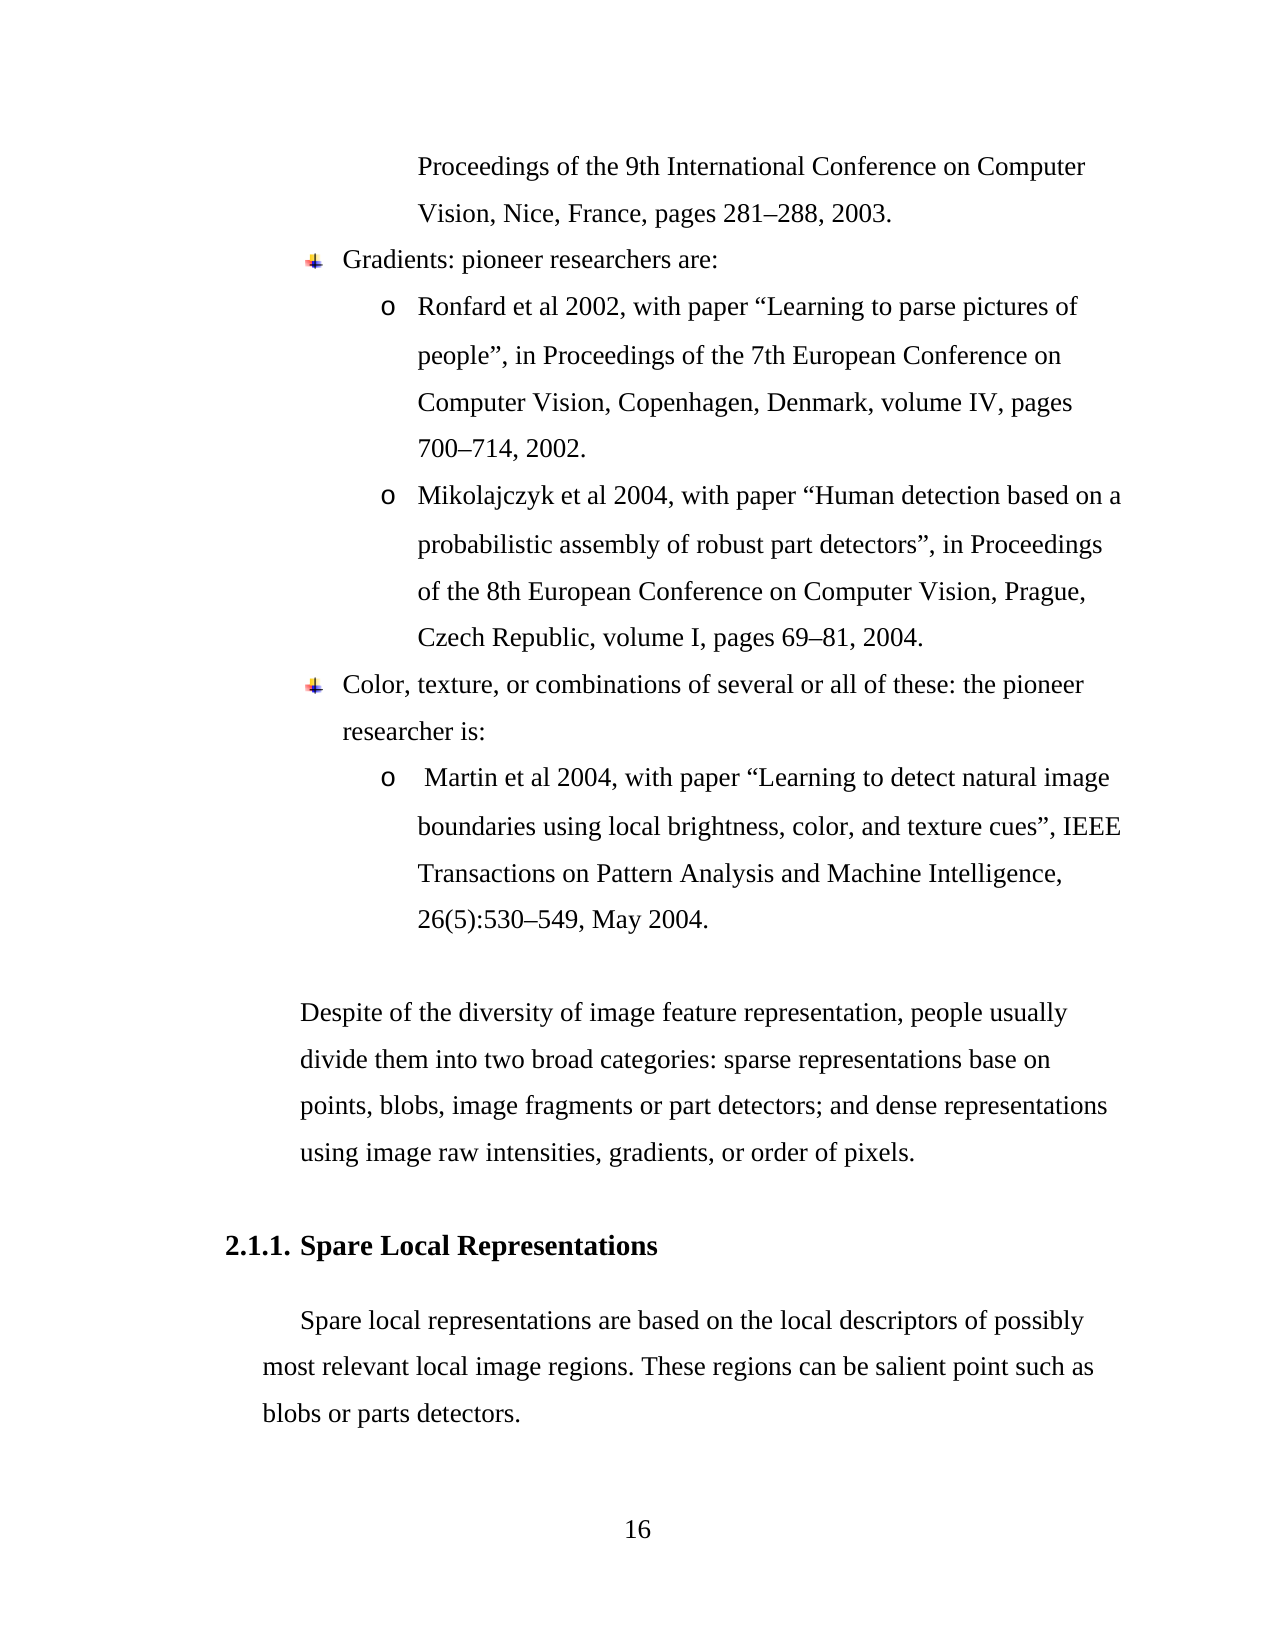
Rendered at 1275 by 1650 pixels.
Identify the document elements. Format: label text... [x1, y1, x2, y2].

text Despite of the diversity of image feature representation, people usually divide them into two broad categories: sparse representations base on points, blobs, image fragments or part detectors; and dense representations using image raw intensities, gradients, or order of pixels. [300, 996, 1125, 1167]
list Martin et al 2004, with paper “Learning to detect natural image boundaries using local brightness, color, and texture cues”, IEEE Transactions on Pattern Analysis and Machine Intelligence, 26(5):530–549, May 2004. [380, 761, 1125, 935]
subtitle Spare Local Representations [225, 1228, 1125, 1262]
text Spare local representations are based on the local descriptors of possibly most relevant local image regions. These regions can be salient point such as blobs or parts detectors. [262, 1304, 1125, 1428]
list Gradients: pioneer researchers are: [305, 243, 1125, 274]
picture [305, 676, 323, 694]
list Color, texture, or combinations of several or all of these: the pioneer researcher is: [305, 668, 1125, 746]
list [380, 150, 1125, 228]
list Ronfard et al 2002, with paper “Learning to parse pictures of people”, in Proceedings of the 7th European Conference on Computer Vision, Copenhagen, Denmark, volume IV, pages 700–714, 2002. [380, 290, 1125, 463]
list Mikolajczyk et al 2004, with paper “Human detection based on a probabilistic assembly of robust part detectors”, in Proceedings of the 8th European Conference on Computer Vision, Prague, Czech Republic, volume I, pages 69–81, 2004. [380, 479, 1125, 652]
picture [305, 252, 323, 269]
